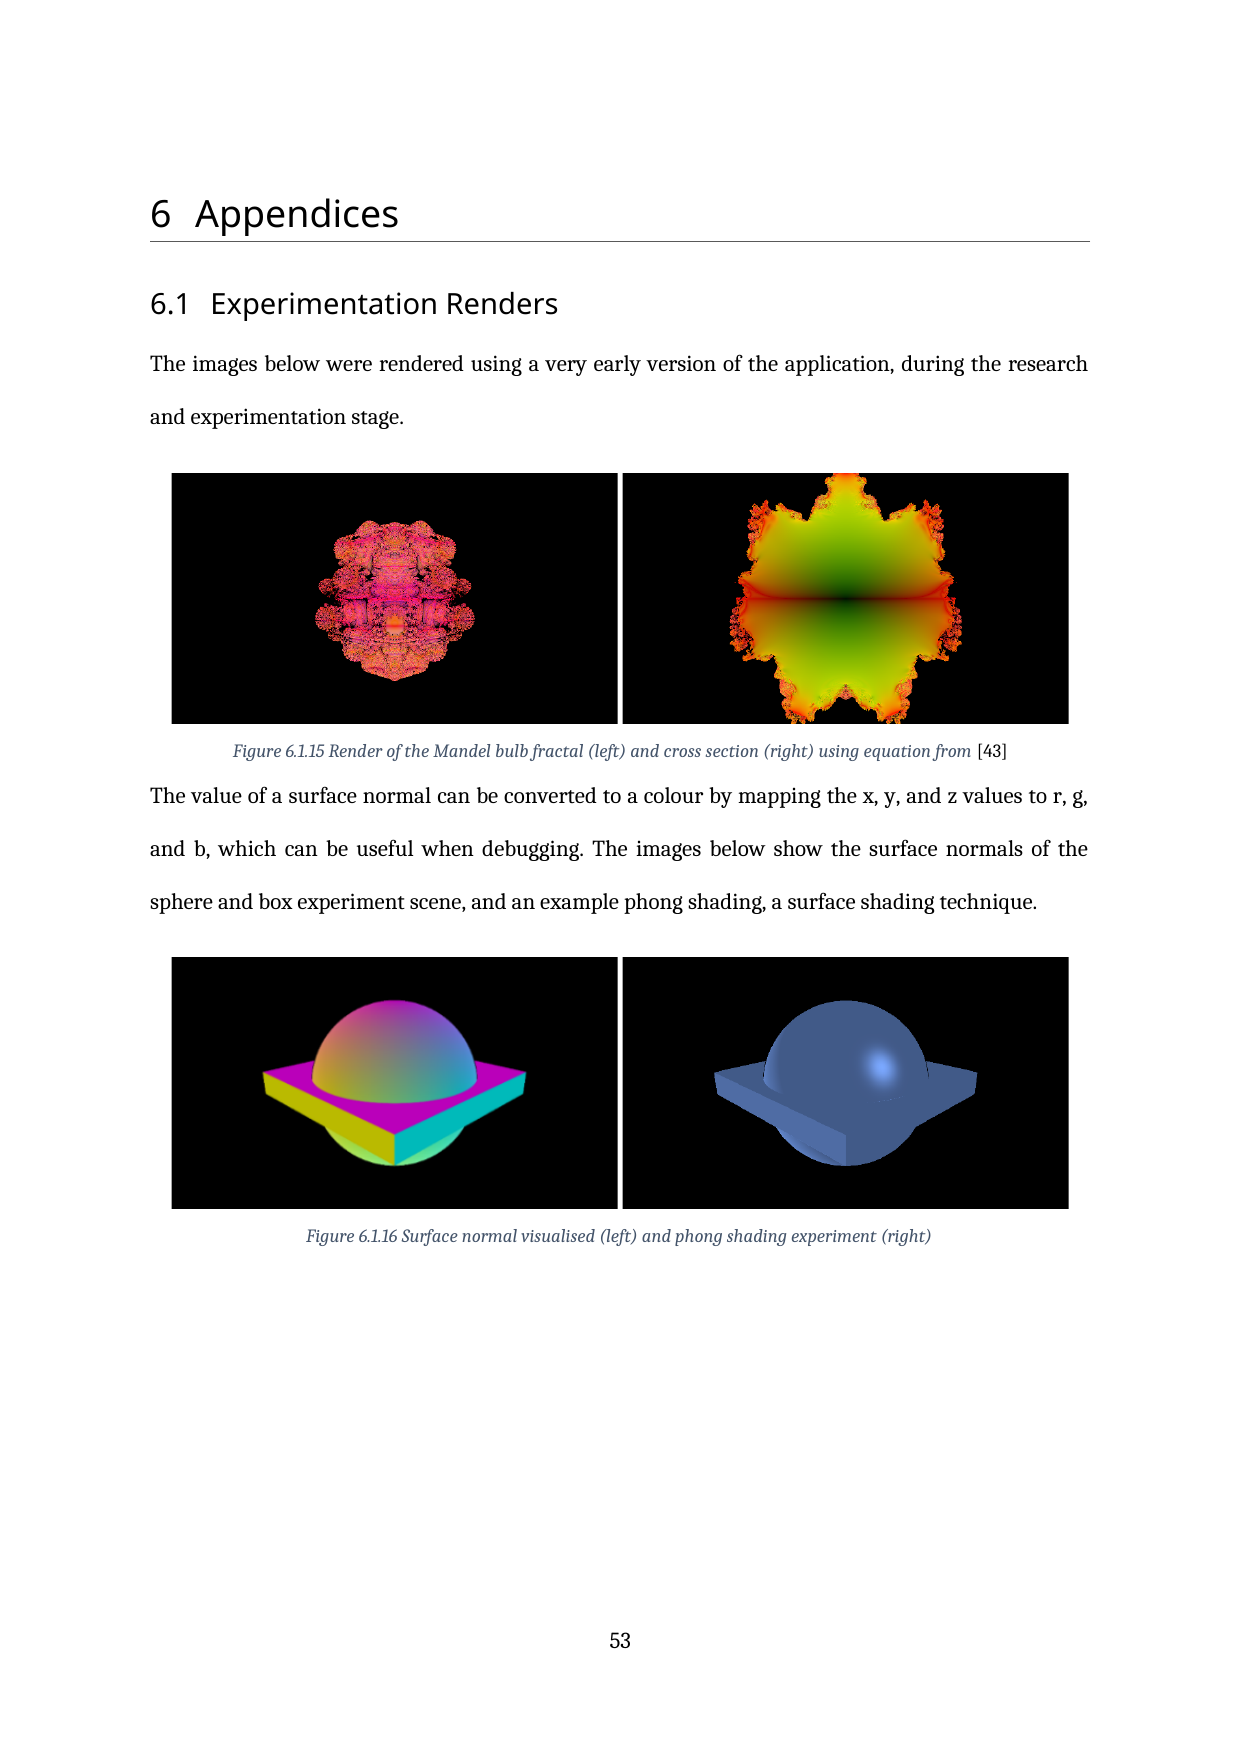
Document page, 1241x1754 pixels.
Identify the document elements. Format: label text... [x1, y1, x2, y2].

picture [171, 473, 618, 724]
picture [171, 957, 618, 1209]
picture [622, 473, 1069, 724]
subtitle Appendices [150, 187, 1090, 241]
subtitle Experimentation Renders [150, 283, 1090, 323]
text The images below were rendered using a very early version of the application, during the research and experimentation stage. [150, 351, 1090, 430]
text The value of a surface normal can be converted to a colour by mapping the x, y, and z values to r, g, and b, which can be useful when debugging. The images below show the surface normals of the sphere and box experiment scene, and an example phong shading, a surface shading technique. [150, 783, 1090, 915]
picture [622, 957, 1069, 1209]
text Figure 6.1.1 Render of the Mandel bulb fractal (left) and cross section (right) using equation from [150, 741, 1090, 762]
